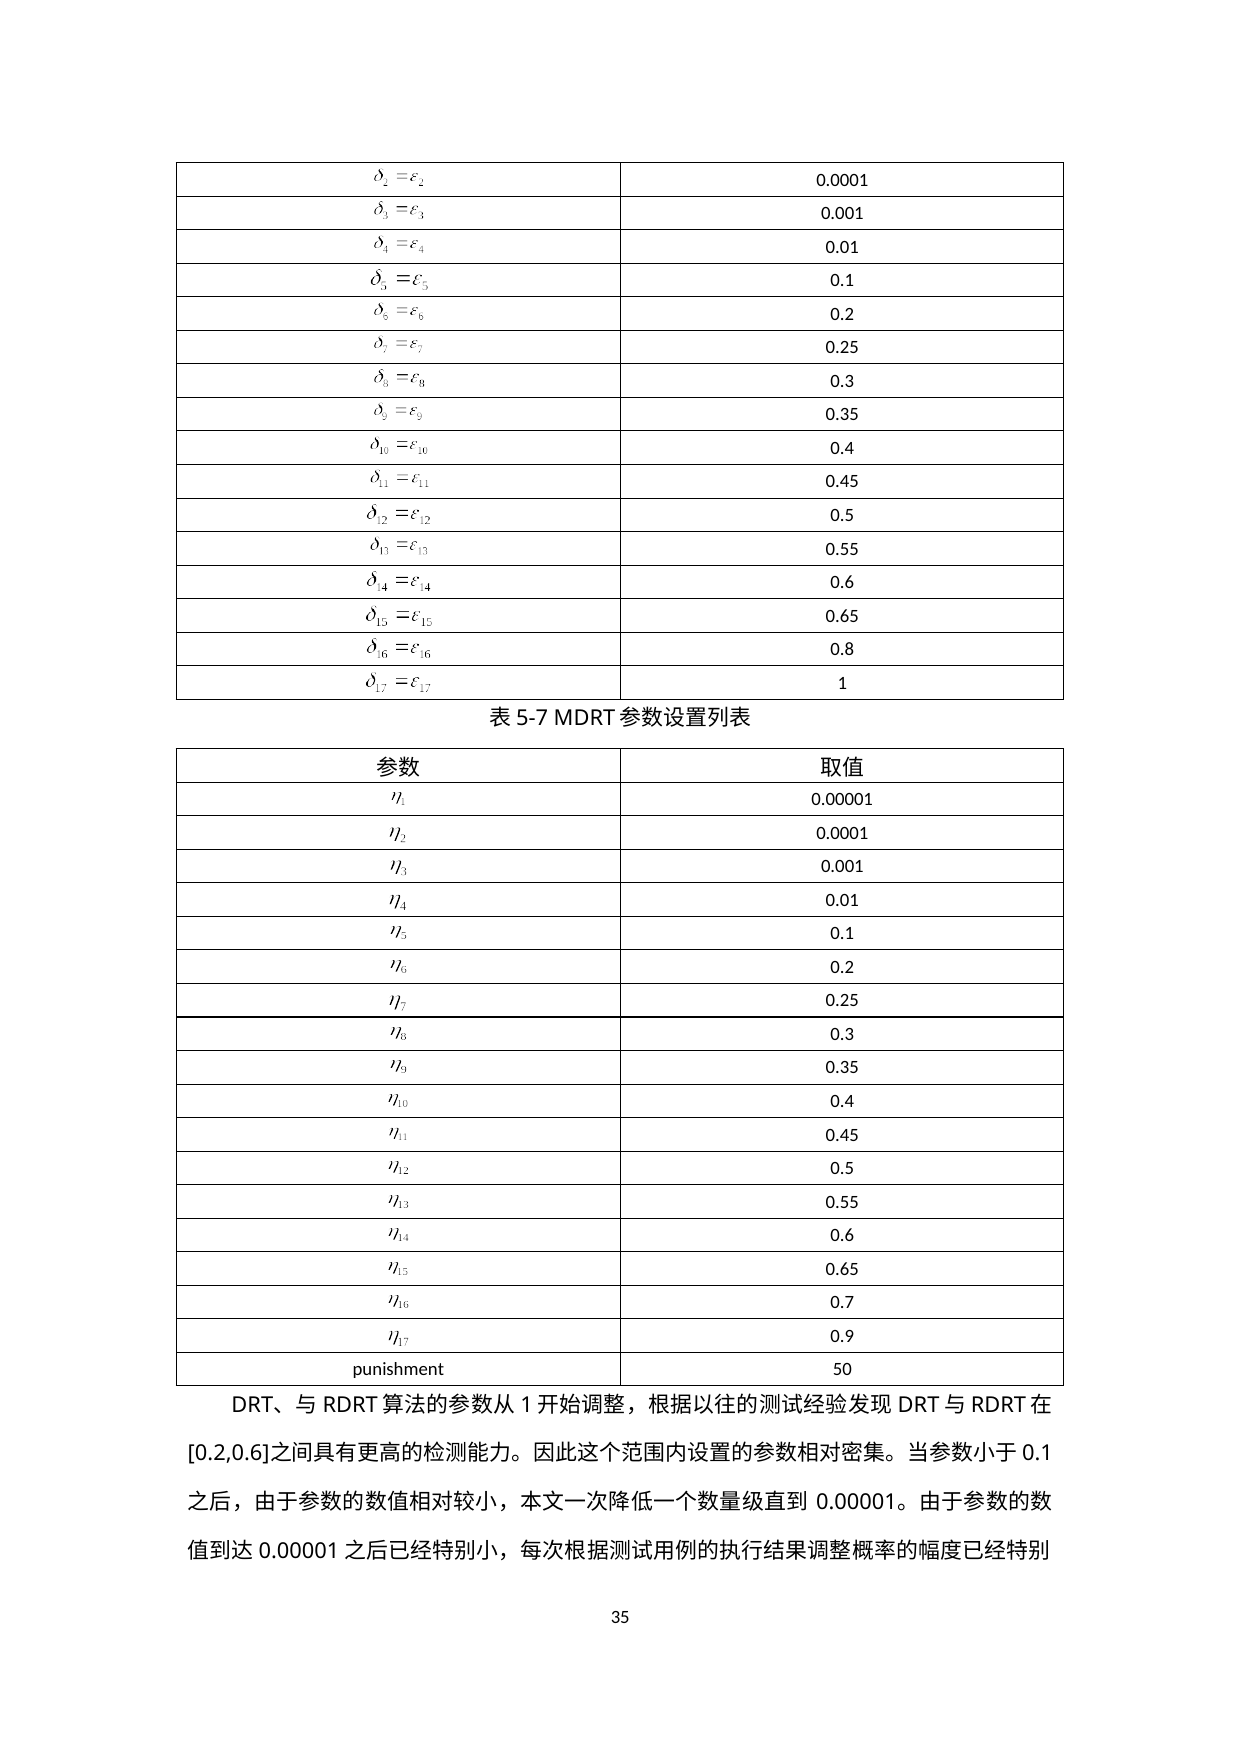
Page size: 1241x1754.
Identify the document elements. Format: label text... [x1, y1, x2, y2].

table_cell [177, 566, 620, 598]
table_cell [177, 599, 620, 632]
table_cell [177, 532, 620, 564]
table_cell 0.4 [621, 431, 1063, 464]
table_cell 0.4 [621, 1085, 1063, 1117]
table_cell 0.55 [621, 1185, 1063, 1218]
table_cell 0.3 [621, 364, 1063, 397]
table_cell [177, 666, 620, 699]
table_cell 0.65 [621, 599, 1063, 632]
table_cell 0.25 [621, 331, 1063, 363]
table_cell 0.1 [621, 917, 1063, 949]
table_cell [177, 633, 620, 665]
table_cell 0.35 [621, 398, 1063, 430]
table_cell [177, 1219, 620, 1251]
table_cell [177, 950, 620, 983]
text 表5-7 MDRT参数设置列表 [187, 700, 1053, 732]
table_cell 50 [621, 1353, 1063, 1385]
table_cell 0.35 [621, 1051, 1063, 1083]
table_header 参数 [177, 749, 620, 782]
table_cell 0.001 [621, 850, 1063, 882]
table_cell [177, 783, 620, 815]
table_cell [177, 163, 620, 196]
table_cell [177, 1085, 620, 1117]
table_cell [177, 917, 620, 949]
table_cell [177, 984, 620, 1016]
table_cell [177, 431, 620, 464]
table_cell [177, 398, 620, 430]
table_cell [177, 1051, 620, 1083]
table_cell [177, 465, 620, 497]
table_cell 0.5 [621, 499, 1063, 531]
table_cell 0.00001 [621, 783, 1063, 815]
table_cell 0.6 [621, 566, 1063, 598]
table_cell 0.5 [621, 1152, 1063, 1184]
table_cell 0.6 [621, 1219, 1063, 1251]
table_cell 0.2 [621, 950, 1063, 983]
table_cell [177, 297, 620, 330]
table_cell 0.2 [621, 297, 1063, 330]
table_cell [177, 264, 620, 296]
table_cell [177, 816, 620, 849]
table_cell 0.65 [621, 1252, 1063, 1285]
table_cell [177, 1319, 620, 1352]
table_cell [177, 1118, 620, 1151]
table_cell [177, 197, 620, 229]
table_cell 0.9 [621, 1319, 1063, 1352]
table_cell [177, 331, 620, 363]
table_cell 0.01 [621, 883, 1063, 916]
table_cell [177, 1185, 620, 1218]
table_cell 0.0001 [621, 163, 1063, 196]
table_cell 0.55 [621, 532, 1063, 564]
table_cell 1 [621, 666, 1063, 699]
table_cell [177, 499, 620, 531]
table_cell [177, 1018, 620, 1050]
table_cell [177, 364, 620, 397]
table_cell [177, 1252, 620, 1285]
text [187, 1386, 1053, 1565]
table_cell 0.7 [621, 1286, 1063, 1318]
table_cell [177, 1152, 620, 1184]
table_cell 0.45 [621, 465, 1063, 497]
table_header 取值 [621, 749, 1063, 782]
table_cell 0.3 [621, 1018, 1063, 1050]
table_cell 0.0001 [621, 816, 1063, 849]
table_cell [177, 850, 620, 882]
table_cell 0.001 [621, 197, 1063, 229]
table_cell punishment [177, 1353, 620, 1385]
table_cell [177, 883, 620, 916]
table_cell 0.45 [621, 1118, 1063, 1151]
table_cell 0.8 [621, 633, 1063, 665]
table_cell 0.1 [621, 264, 1063, 296]
table_cell [177, 230, 620, 263]
table_cell 0.25 [621, 984, 1063, 1016]
table_cell 0.01 [621, 230, 1063, 263]
table_cell [177, 1286, 620, 1318]
